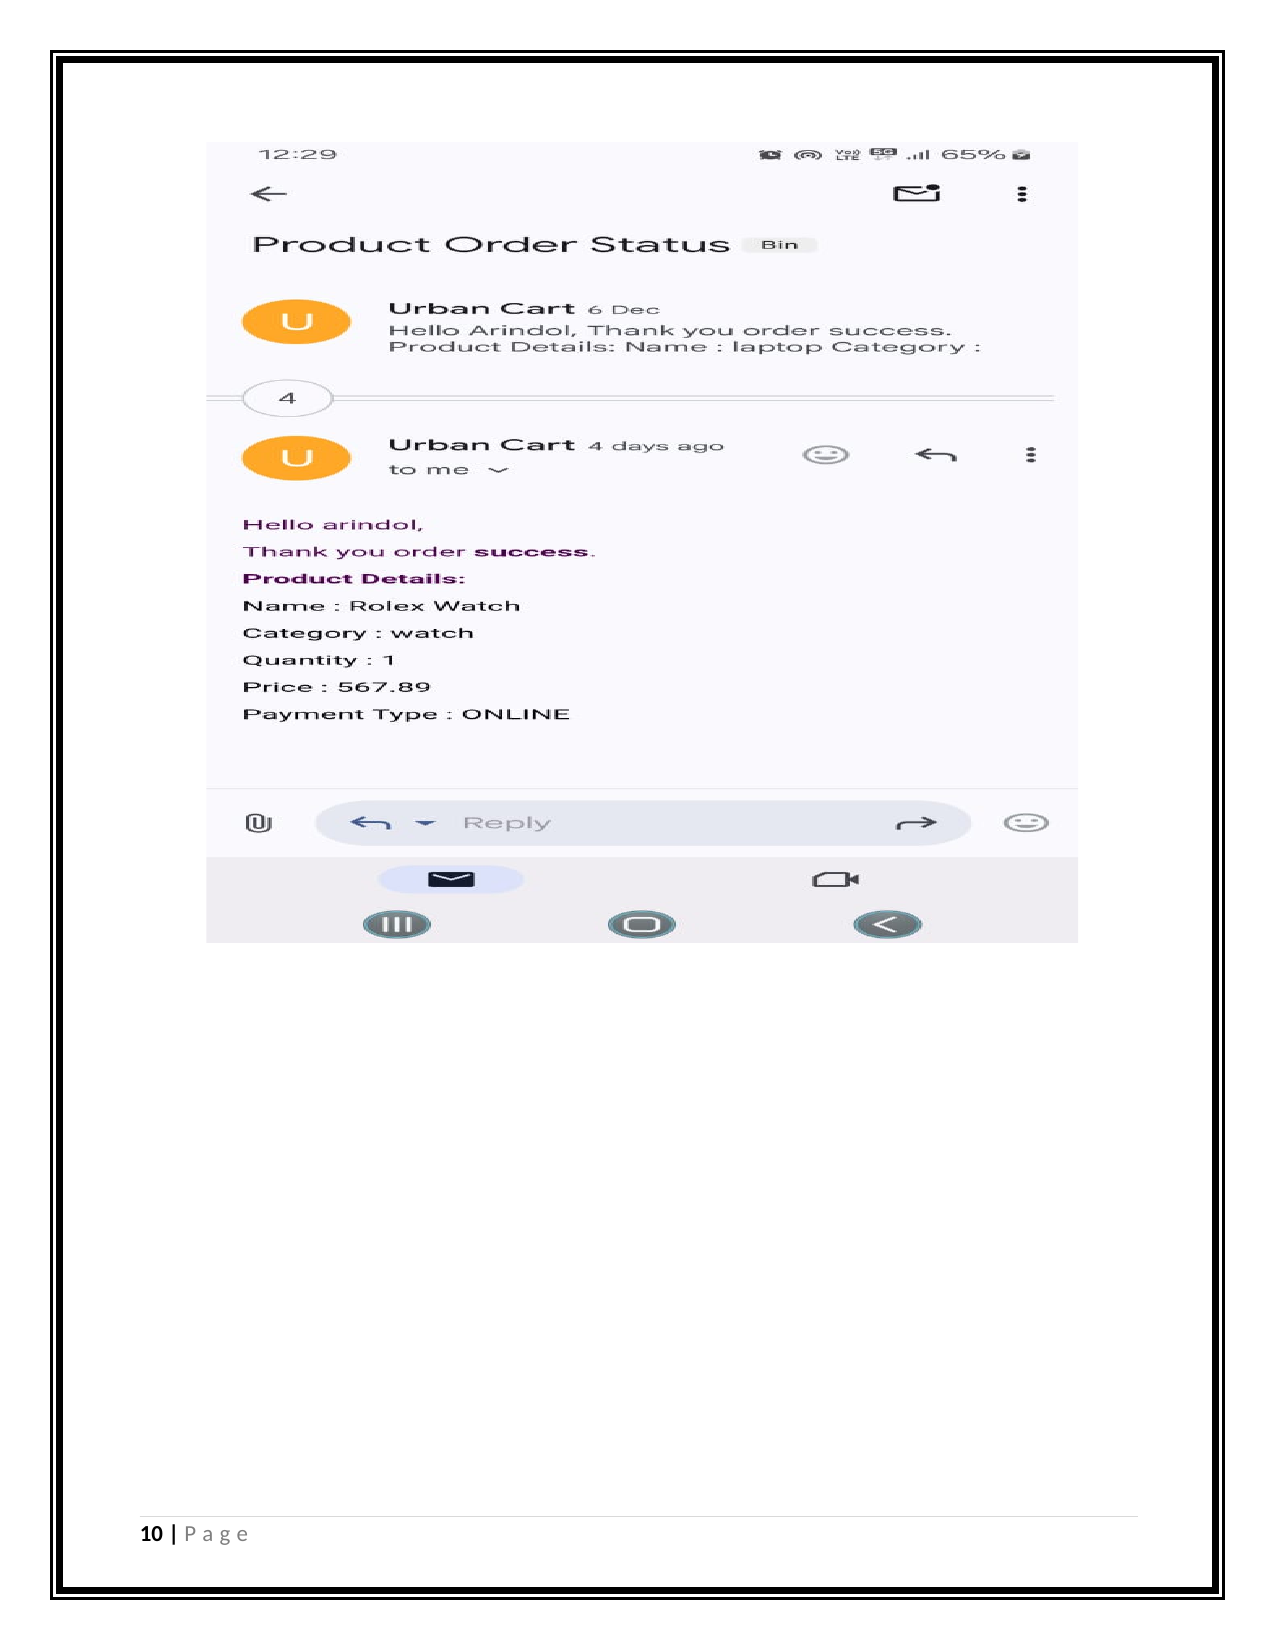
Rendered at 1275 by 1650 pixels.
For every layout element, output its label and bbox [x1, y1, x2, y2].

picture [206, 142, 1078, 942]
